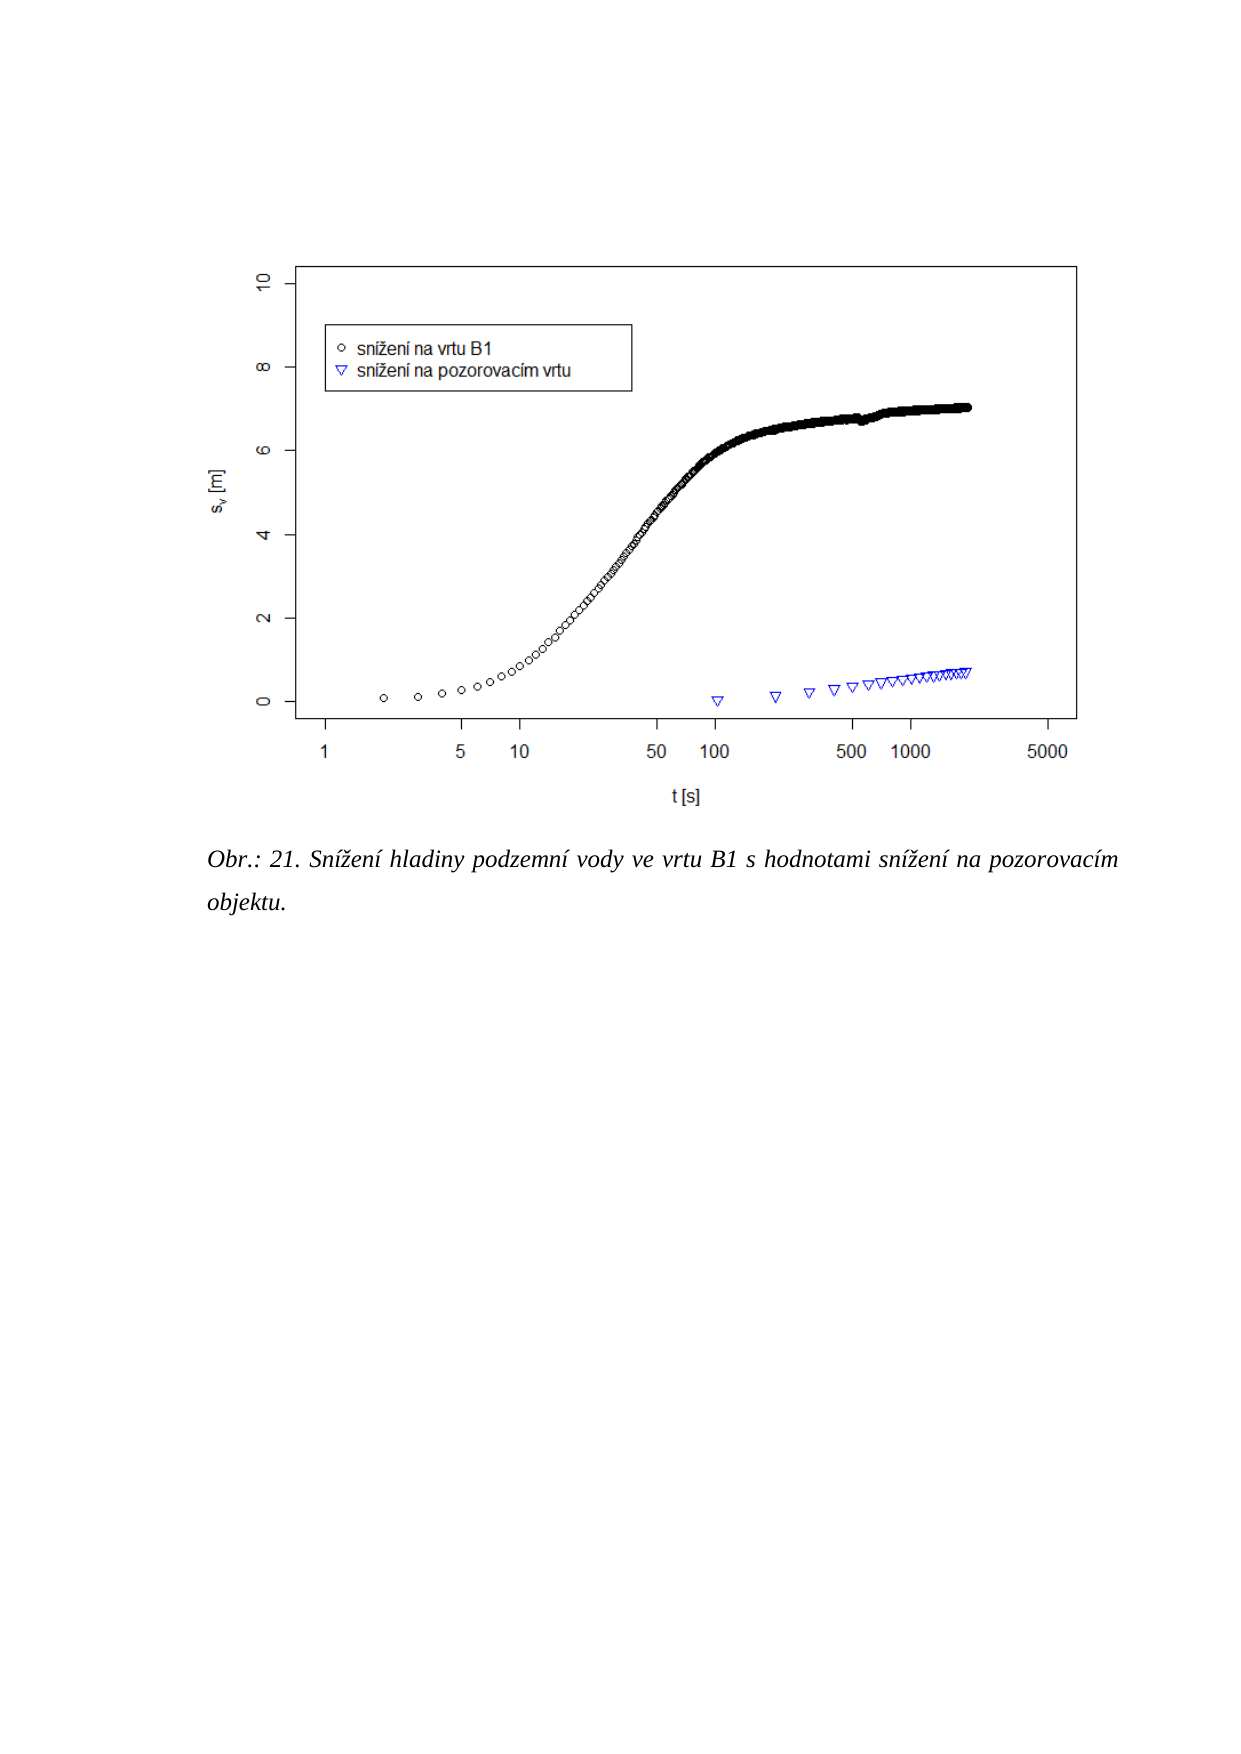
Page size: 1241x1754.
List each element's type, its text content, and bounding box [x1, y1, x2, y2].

text Obr.: 21. Snížení hladiny podzemní vody ve vrtu B1 s hodnotami snížení na pozorovacím objektu. [207, 830, 1122, 916]
picture [206, 177, 1123, 830]
